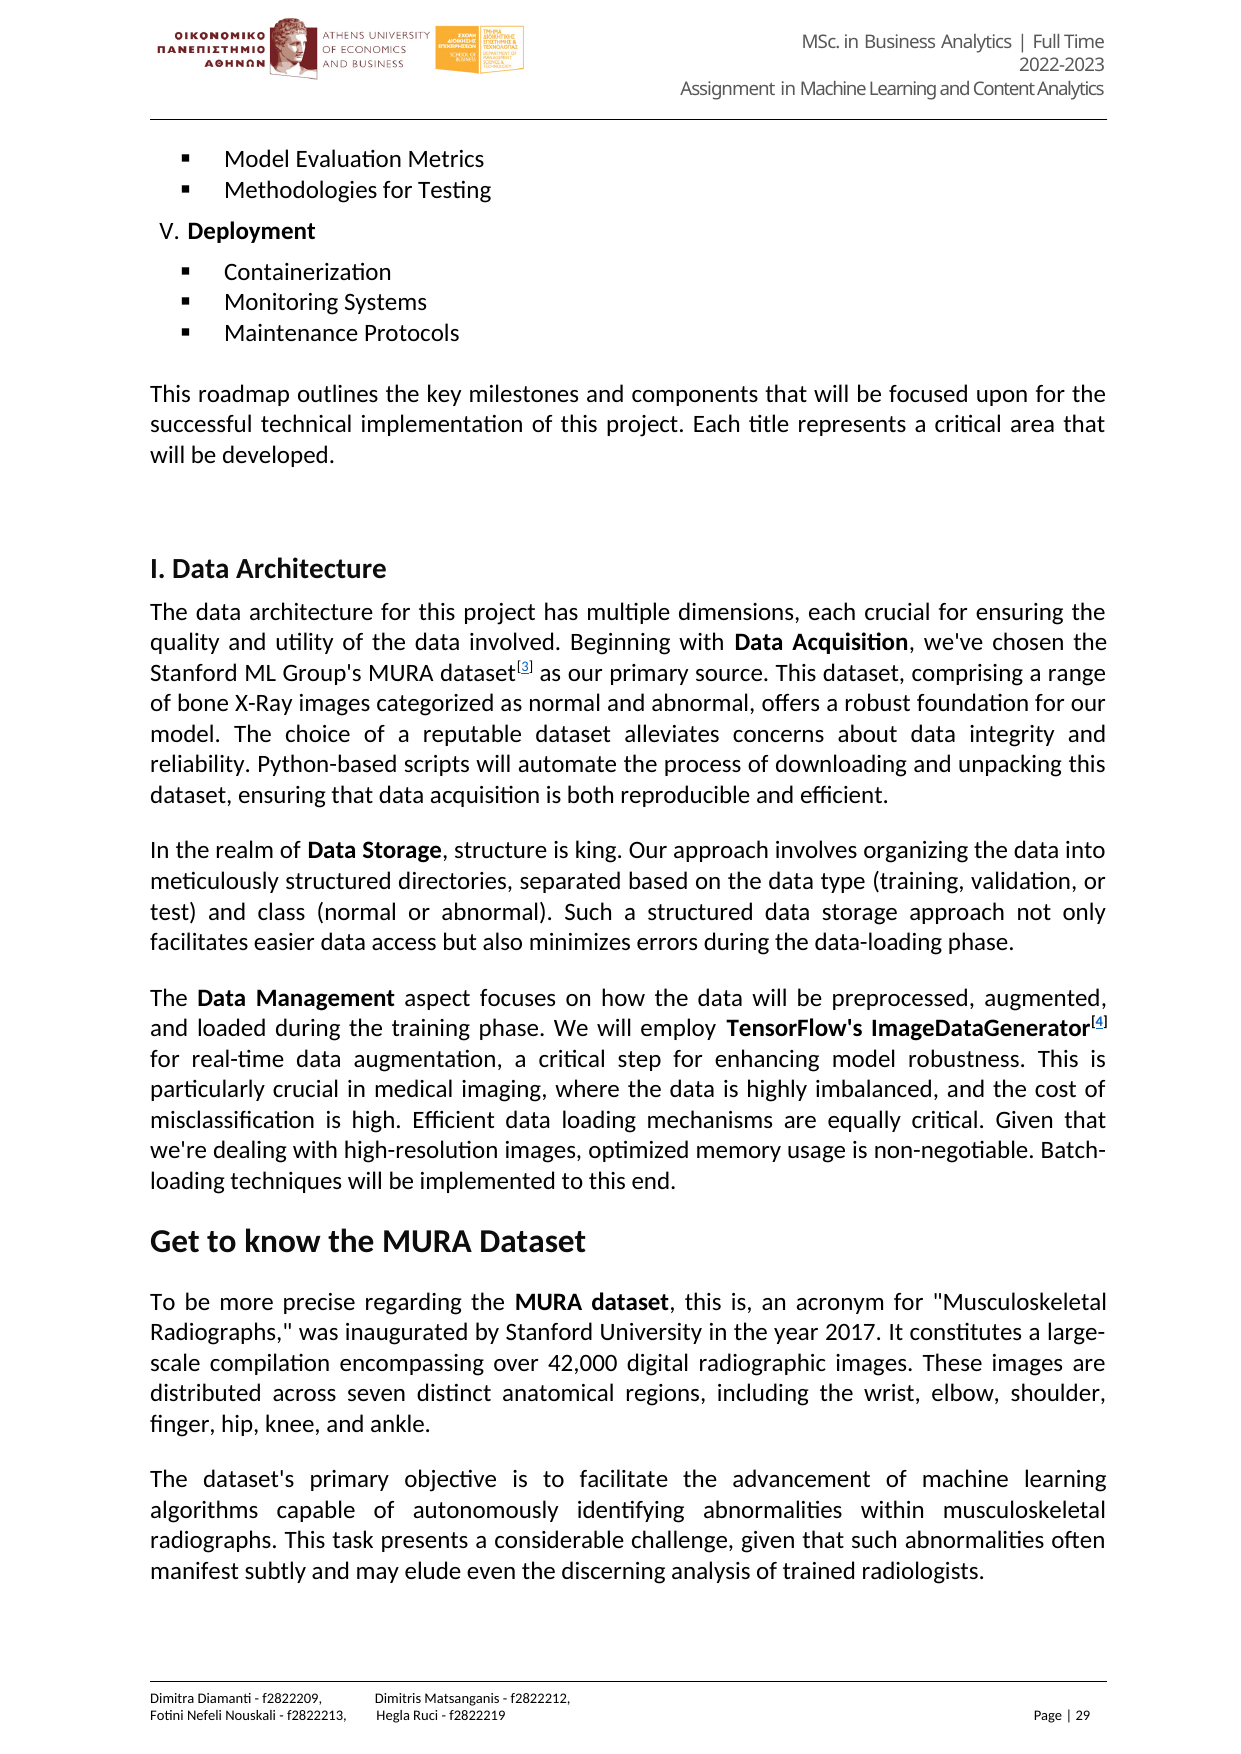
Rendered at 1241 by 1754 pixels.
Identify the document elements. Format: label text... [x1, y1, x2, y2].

list Containerization [179, 256, 1107, 286]
list Model Evaluation Metrics [179, 143, 1107, 174]
text The Data Management aspect focuses on how the data will be preprocessed, augmented, and loaded during the training phase. We will employ TensorFlow's ImageDataGenerator[4] for real-time data augmentation, a critical step for enhancing model robustness. This is particularly crucial in medical imaging, where the data is highly imbalanced, and the cost of misclassification is high. Efficient data loading mechanisms are equally critical. Given that we're dealing with high-resolution images, optimized memory usage is non-negotiable. Batch-loading techniques will be implemented to this end. [150, 982, 1107, 1195]
list Methodologies for Testing [179, 174, 1107, 204]
list Deployment [179, 215, 1107, 245]
text The dataset's primary objective is to facilitate the advancement of machine learning algorithms capable of autonomously identifying abnormalities within musculoskeletal radiographs. This task presents a considerable challenge, given that such abnormalities often manifest subtly and may elude even the discerning analysis of trained radiologists. [150, 1464, 1107, 1586]
list Maintenance Protocols [179, 317, 1107, 347]
text This roadmap outlines the key milestones and components that will be focused upon for the successful technical implementation of this project. Each title represents a critical area that will be developed. [150, 378, 1107, 469]
text The data architecture for this project has multiple dimensions, each crucial for ensuring the quality and utility of the data involved. Beginning with Data Acquisition, we've chosen the Stanford ML Group's MURA dataset[3] as our primary source. This dataset, comprising a range of bone X-Ray images categorized as normal and abnormal, offers a robust foundation for our model. The choice of a reputable dataset alleviates concerns about data integrity and reliability. Python-based scripts will automate the process of downloading and unpacking this dataset, ensuring that data acquisition is both reproducible and efficient. [150, 596, 1107, 809]
text To be more precise regarding the MURA dataset, this is, an acronym for "Musculoskeletal Radiographs," was inaugurated by Stanford University in the year 2017. It constitutes a large-scale compilation encompassing over 42,000 digital radiographic images. These images are distributed across seven distinct anatomical regions, including the wrist, elbow, shoulder, finger, hip, knee, and ankle. [150, 1286, 1107, 1439]
subtitle I. Data Architecture [150, 550, 1095, 586]
subtitle Get to know the MURA Dataset [150, 1220, 1107, 1261]
picture [151, 17, 526, 82]
text In the realm of Data Storage, structure is king. Our approach involves organizing the data into meticulously structured directories, separated based on the data type (training, validation, or test) and class (normal or abnormal). Such a structured data storage approach not only facilitates easier data access but also minimizes errors during the data-loading phase. [150, 834, 1107, 957]
list Monitoring Systems [179, 286, 1107, 317]
